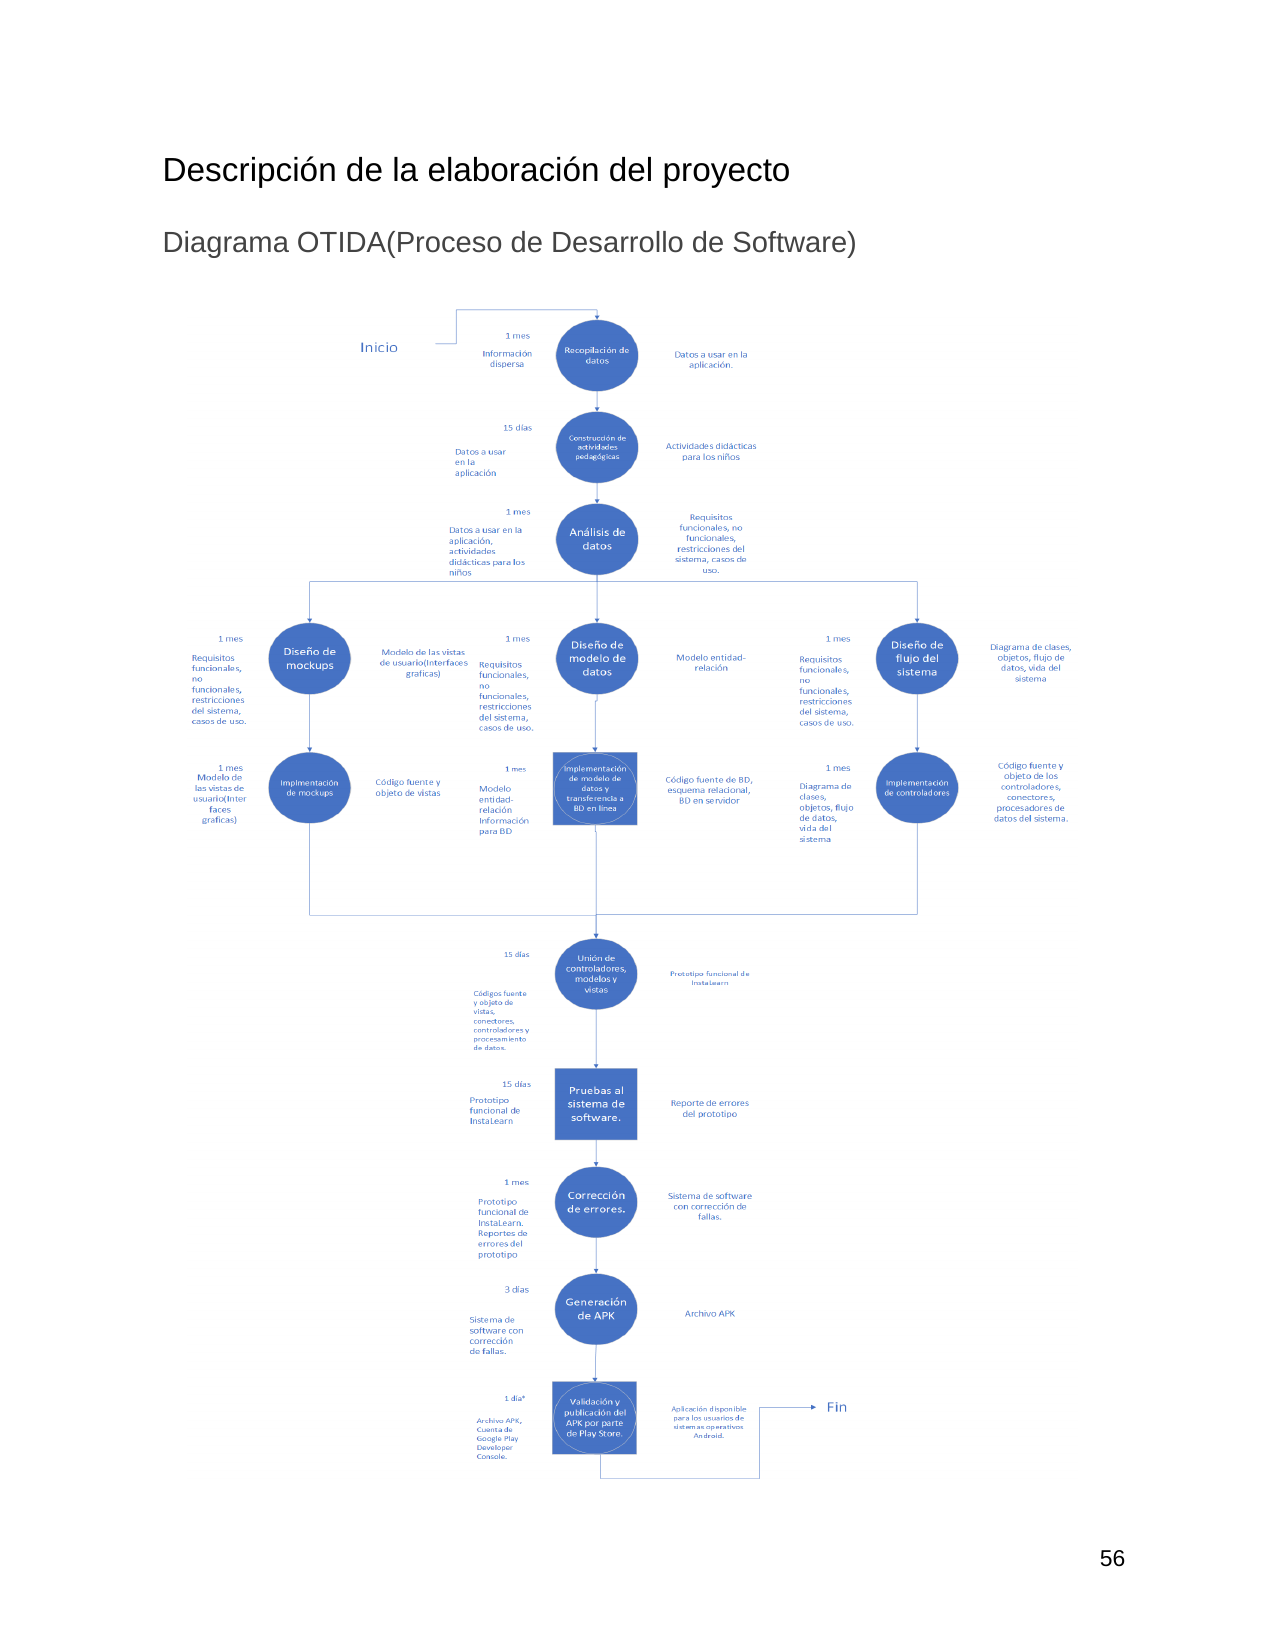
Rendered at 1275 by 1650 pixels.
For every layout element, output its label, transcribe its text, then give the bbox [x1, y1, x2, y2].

picture [187, 309, 1079, 1479]
subtitle Descripción de la elaboración del proyecto [162, 150, 1125, 188]
subtitle Diagrama OTIDA(Proceso de Desarrollo de Software) [162, 225, 1125, 258]
